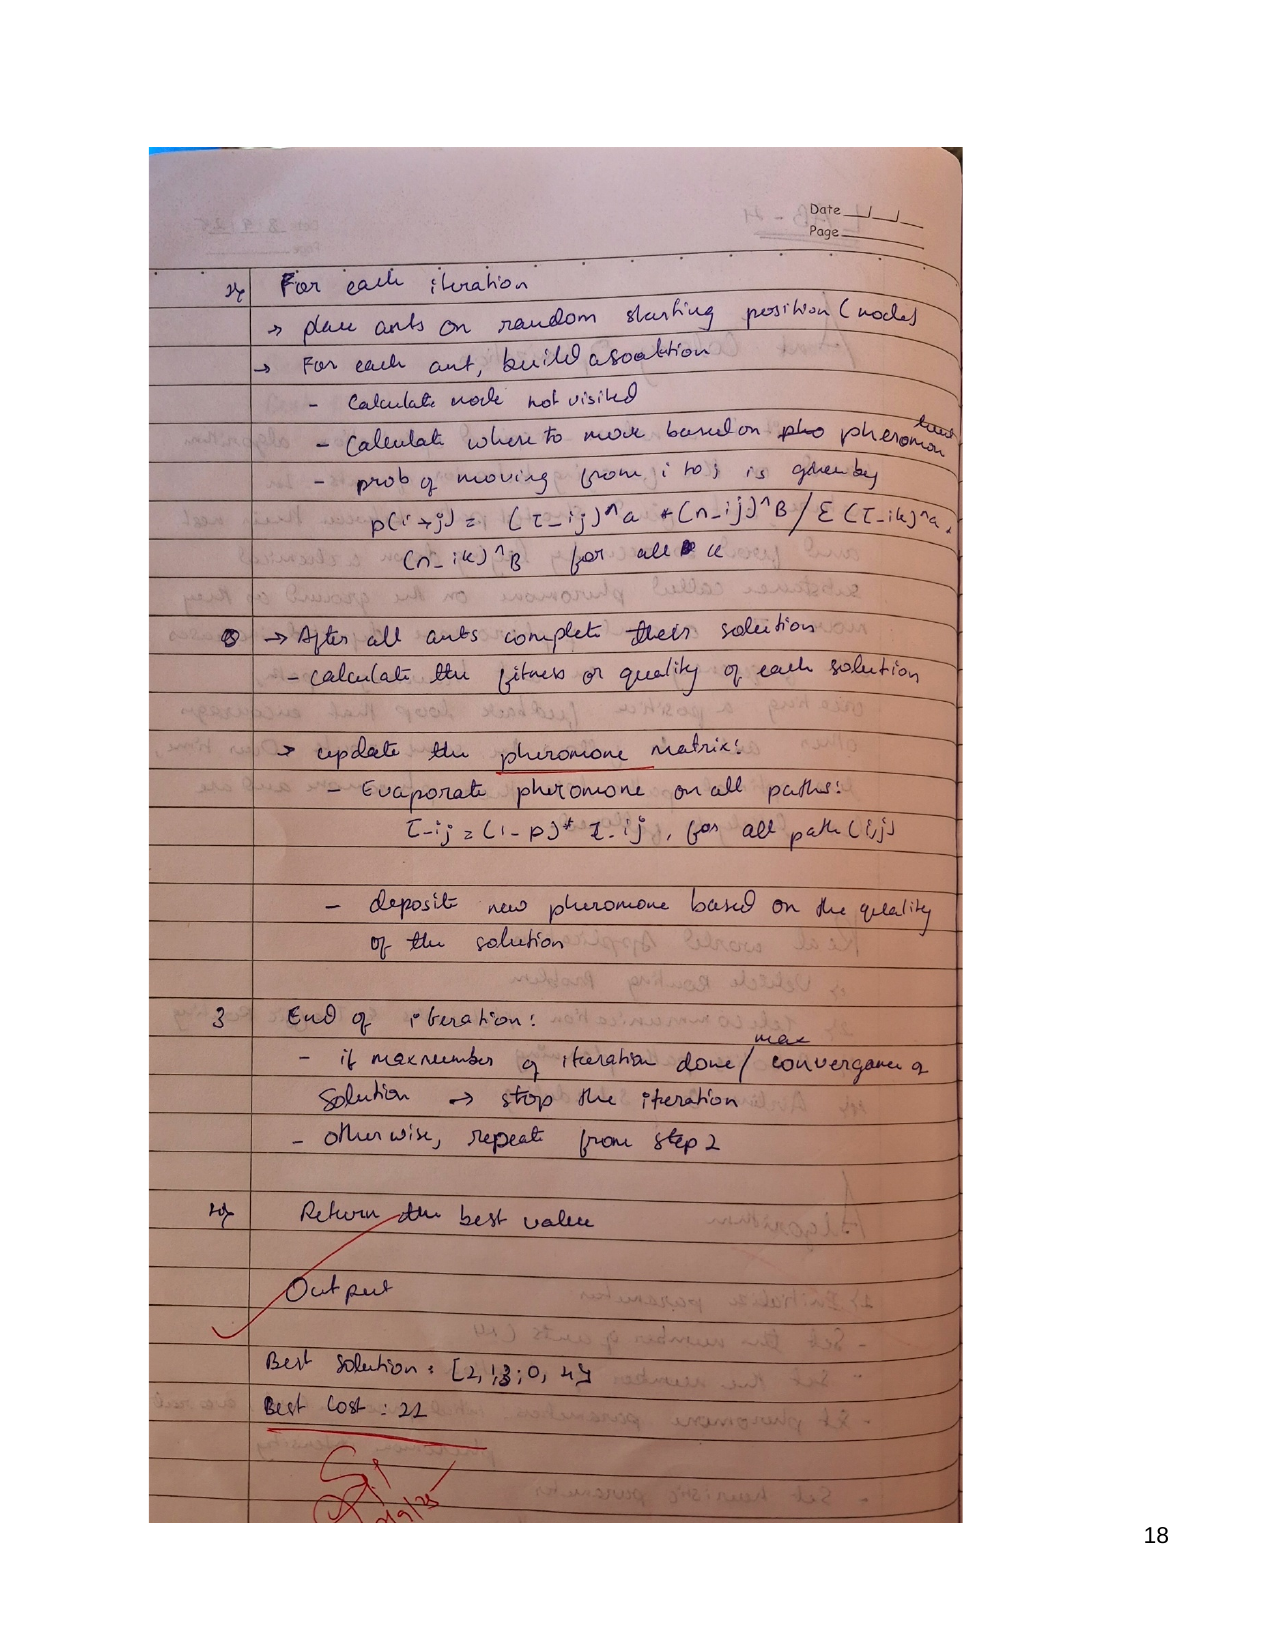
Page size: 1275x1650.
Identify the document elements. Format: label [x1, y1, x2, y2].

picture [148, 147, 963, 1523]
